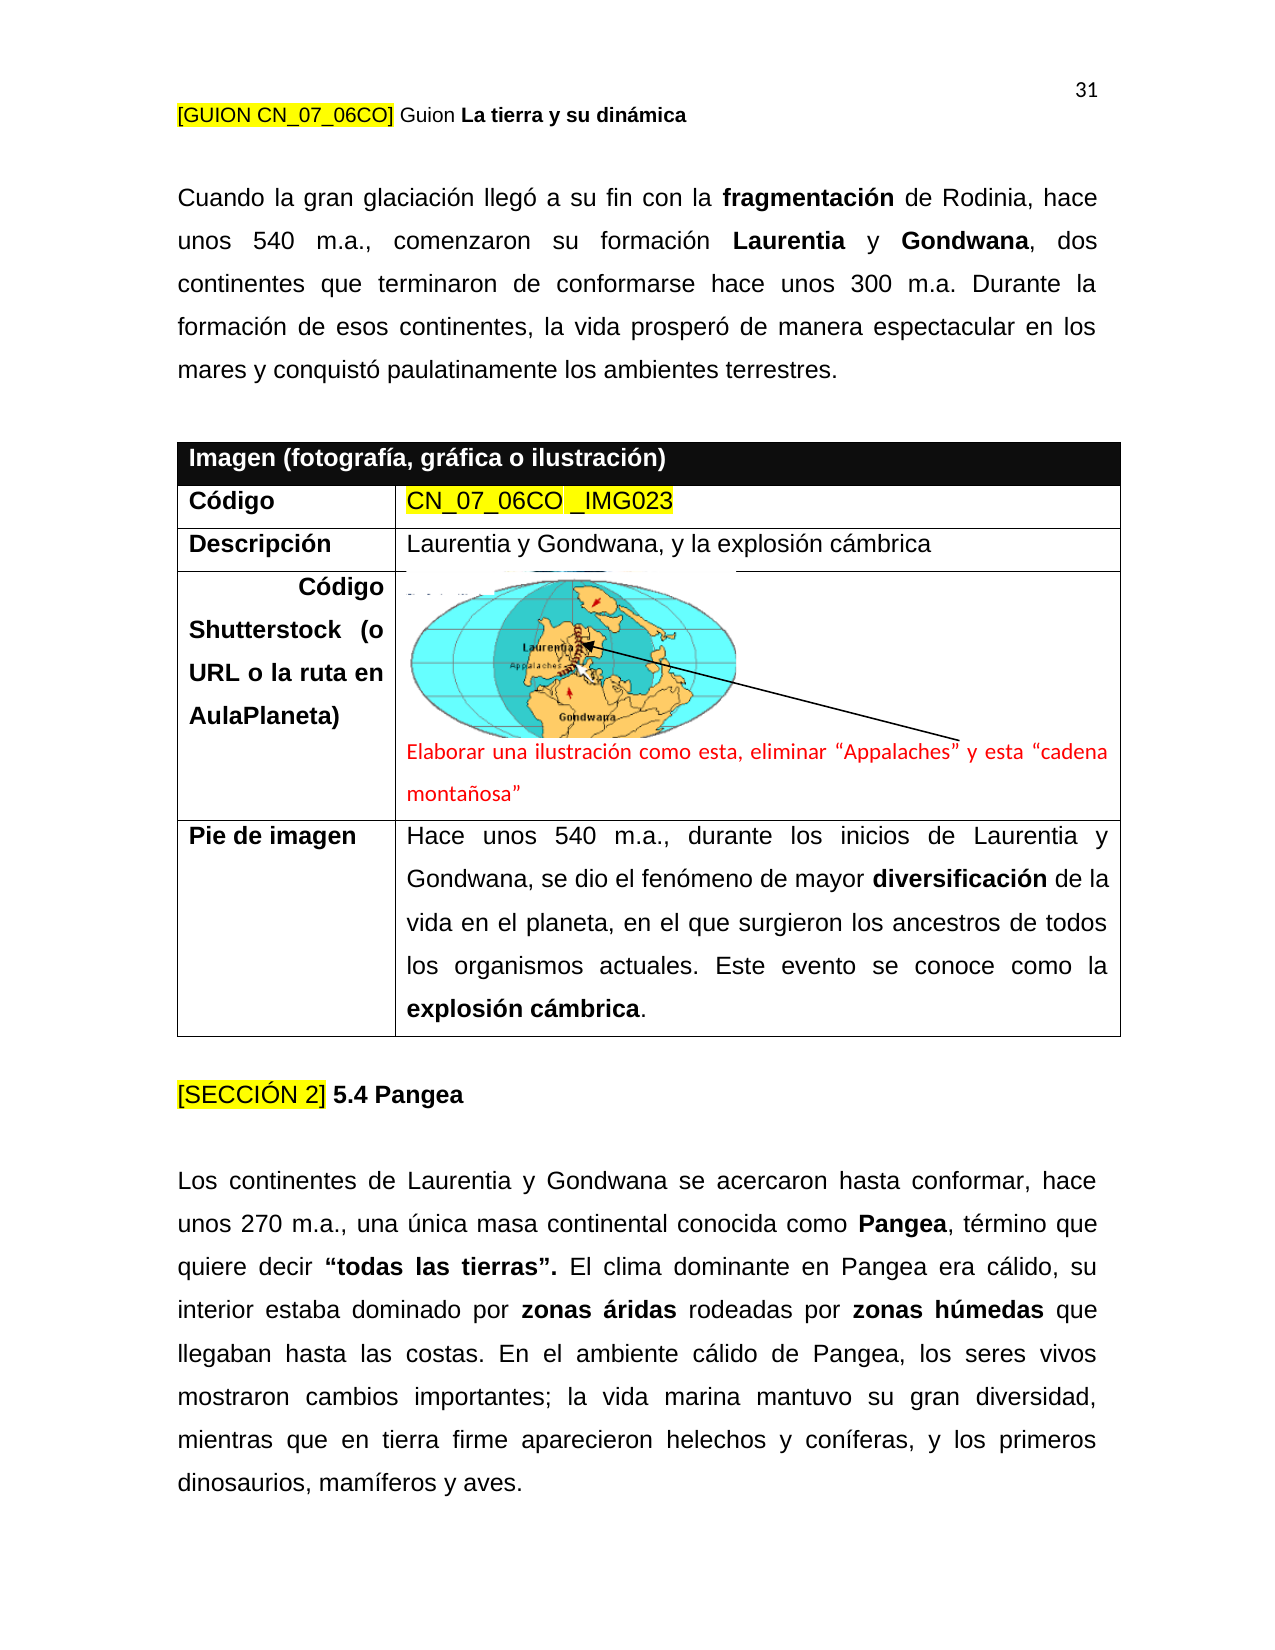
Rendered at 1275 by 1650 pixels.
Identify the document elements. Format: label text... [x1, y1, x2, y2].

table_cell CN_07_06CO _IMG023 [396, 486, 1120, 528]
table_cell Código [178, 486, 395, 528]
table_cell Pie de imagen [178, 821, 395, 1036]
table_cell Código Shutterstock (o URL o la ruta en AulaPlaneta) [178, 572, 395, 820]
text Cuando la gran glaciación llegó a su fin con la fragmentación de Rodinia, hace unos 540 m.a., comenzaron su formación Laurentia y Gondwana, dos continentes que terminaron de conformarse hace unos 300 m.a. Durante la formación de esos continentes, la vida prosperó de manera espectacular en los mares y conquistó paulatinamente los ambientes terrestres. [177, 183, 1098, 384]
table_cell Elaborar una ilustración como esta, eliminar “Appalaches” y esta “cadena montañosa” [396, 572, 1120, 820]
table_cell Hace unos 540 m.a., durante los inicios de Laurentia y Gondwana, se dio el fenómeno de mayor diversificación de la vida en el planeta, en el que surgieron los ancestros de todos los organismos actuales. Este evento se conoce como la explosión cámbrica. [396, 821, 1120, 1036]
table_cell Descripción [178, 529, 395, 571]
picture [406, 571, 737, 738]
table_header Imagen (fotografía, gráfica o ilustración) [178, 443, 1120, 485]
text [SECCIÓN 2] 5.4 Pangea [326, 1080, 1098, 1109]
table_cell Laurentia y Gondwana, y la explosión cámbrica [396, 529, 1120, 571]
text Los continentes de Laurentia y Gondwana se acercaron hasta conformar, hace unos 270 m.a., una única masa continental conocida como Pangea, término que quiere decir “todas las tierras”. El clima dominante en Pangea era cálido, su interior estaba dominado por zonas áridas rodeadas por zonas húmedas que llegaban hasta las costas. En el ambiente cálido de Pangea, los seres vivos mostraron cambios importantes; la vida marina mantuvo su gran diversidad, mientras que en tierra firme aparecieron helechos y coníferas, y los primeros dinosaurios, mamíferos y aves. [177, 1166, 1098, 1497]
